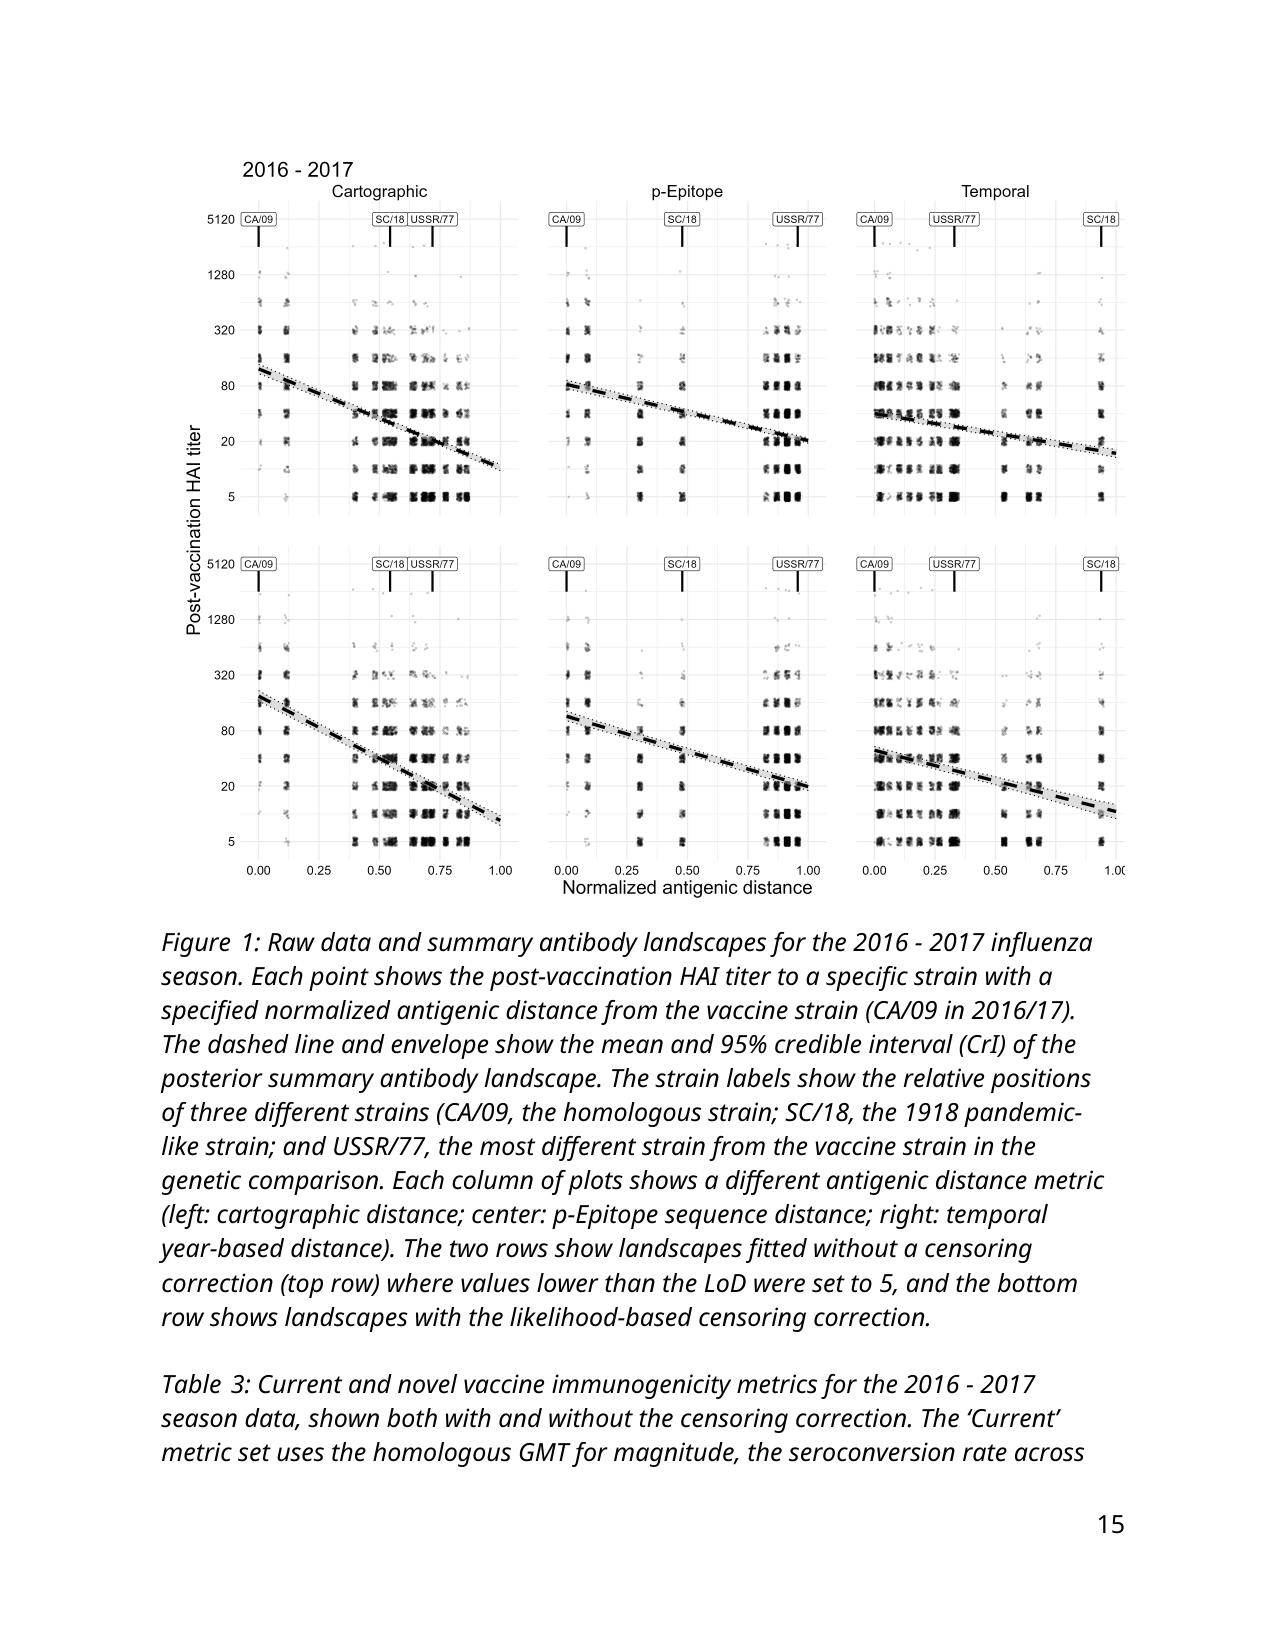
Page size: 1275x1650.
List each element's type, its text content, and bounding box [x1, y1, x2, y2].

picture [180, 153, 1125, 904]
table_header Figure 1: Raw data and summary antibody landscapes for the 2016 - 2017 influenza season. Each point shows the post-vaccination HAI titer to a specific strain with a specified normalized antigenic distance from the vaccine strain (CA/09 in 2016/17). The dashed line and envelope show the mean and 95% credible interval (CrI) of the posterior summary antibody landscape. The strain labels show the relative positions of three different strains (CA/09, the homologous strain; SC/18, the 1918 pandemic-like strain; and USSR/77, the most different strain from the vaccine strain in the genetic comparison. Each column of plots shows a different antigenic distance metric (left: cartographic distance; center: p-Epitope sequence distance; right: temporal year-based distance). The two rows show landscapes fitted without a censoring correction (top row) where values lower than the LoD were set to 5, and the bottom row shows landscapes with the likelihood-based censoring correction. [150, 150, 1125, 1346]
